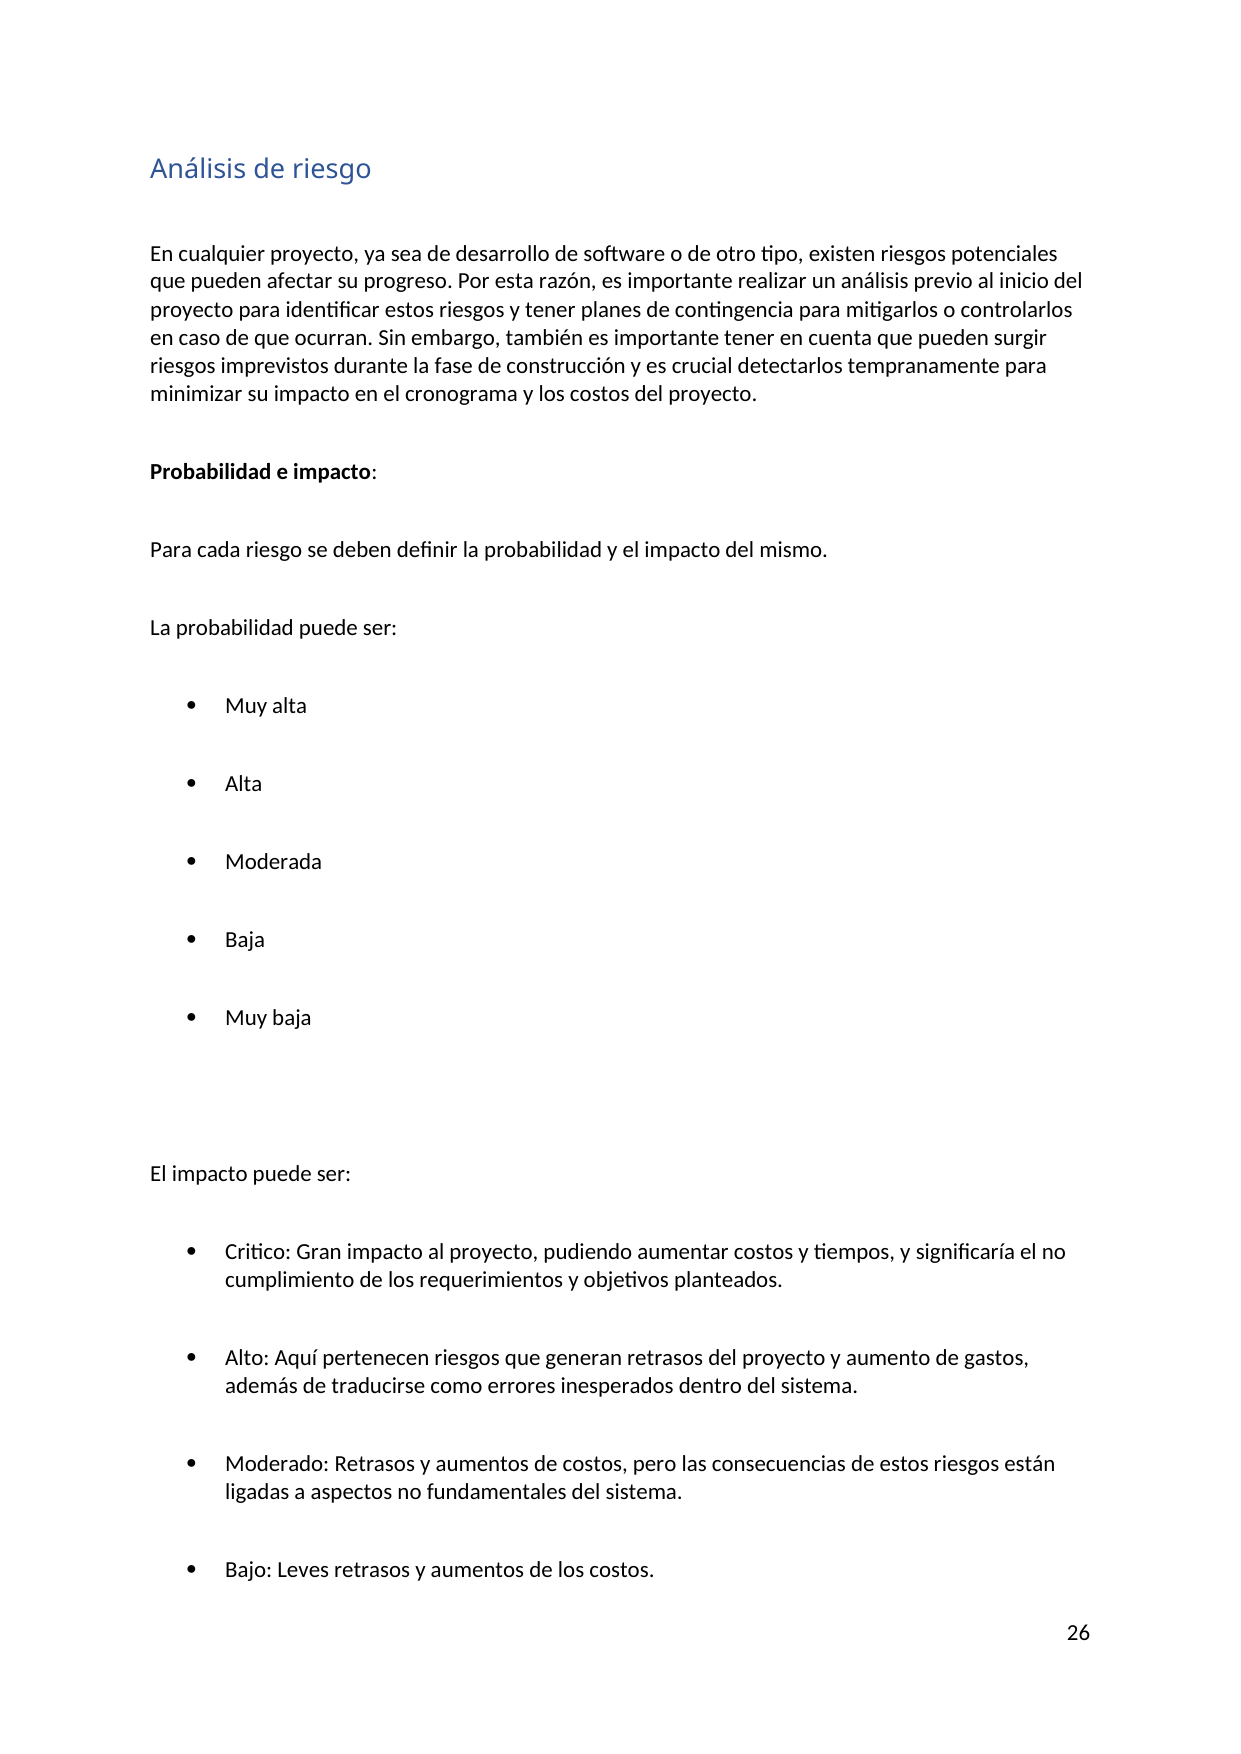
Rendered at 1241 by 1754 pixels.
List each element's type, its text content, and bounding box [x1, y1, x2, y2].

list Alto: Aquí pertenecen riesgos que generan retrasos del proyecto y aumento de gastos, además de traducirse como errores inesperados dentro del sistema. [187, 1343, 1090, 1399]
text La probabilidad puede ser: [150, 613, 1090, 641]
text Para cada riesgo se deben definir la probabilidad y el impacto del mismo. [150, 535, 1090, 563]
text El impacto puede ser: [150, 1159, 1090, 1187]
list Moderado: Retrasos y aumentos de costos, pero las consecuencias de estos riesgos están ligadas a aspectos no fundamentales del sistema. [187, 1449, 1090, 1505]
subtitle Análisis de riesgo [150, 150, 1090, 187]
list Critico: Gran impacto al proyecto, pudiendo aumentar costos y tiempos, y significaría el no cumplimiento de los requerimientos y objetivos planteados. [187, 1237, 1090, 1293]
list Moderada [187, 847, 1090, 875]
list Alta [187, 769, 1090, 797]
list Bajo: Leves retrasos y aumentos de los costos. [187, 1555, 1090, 1583]
list Muy baja [187, 1003, 1090, 1031]
text En cualquier proyecto, ya sea de desarrollo de software o de otro tipo, existen riesgos potenciales que pueden afectar su progreso. Por esta razón, es importante realizar un análisis previo al inicio del proyecto para identificar estos riesgos y tener planes de contingencia para mitigarlos o controlarlos en caso de que ocurran. Sin embargo, también es importante tener en cuenta que pueden surgir riesgos imprevistos durante la fase de construcción y es crucial detectarlos tempranamente para minimizar su impacto en el cronograma y los costos del proyecto. [150, 239, 1090, 407]
list Baja [187, 925, 1090, 953]
text Probabilidad e impacto: [150, 457, 1090, 485]
list Muy alta [187, 691, 1090, 719]
